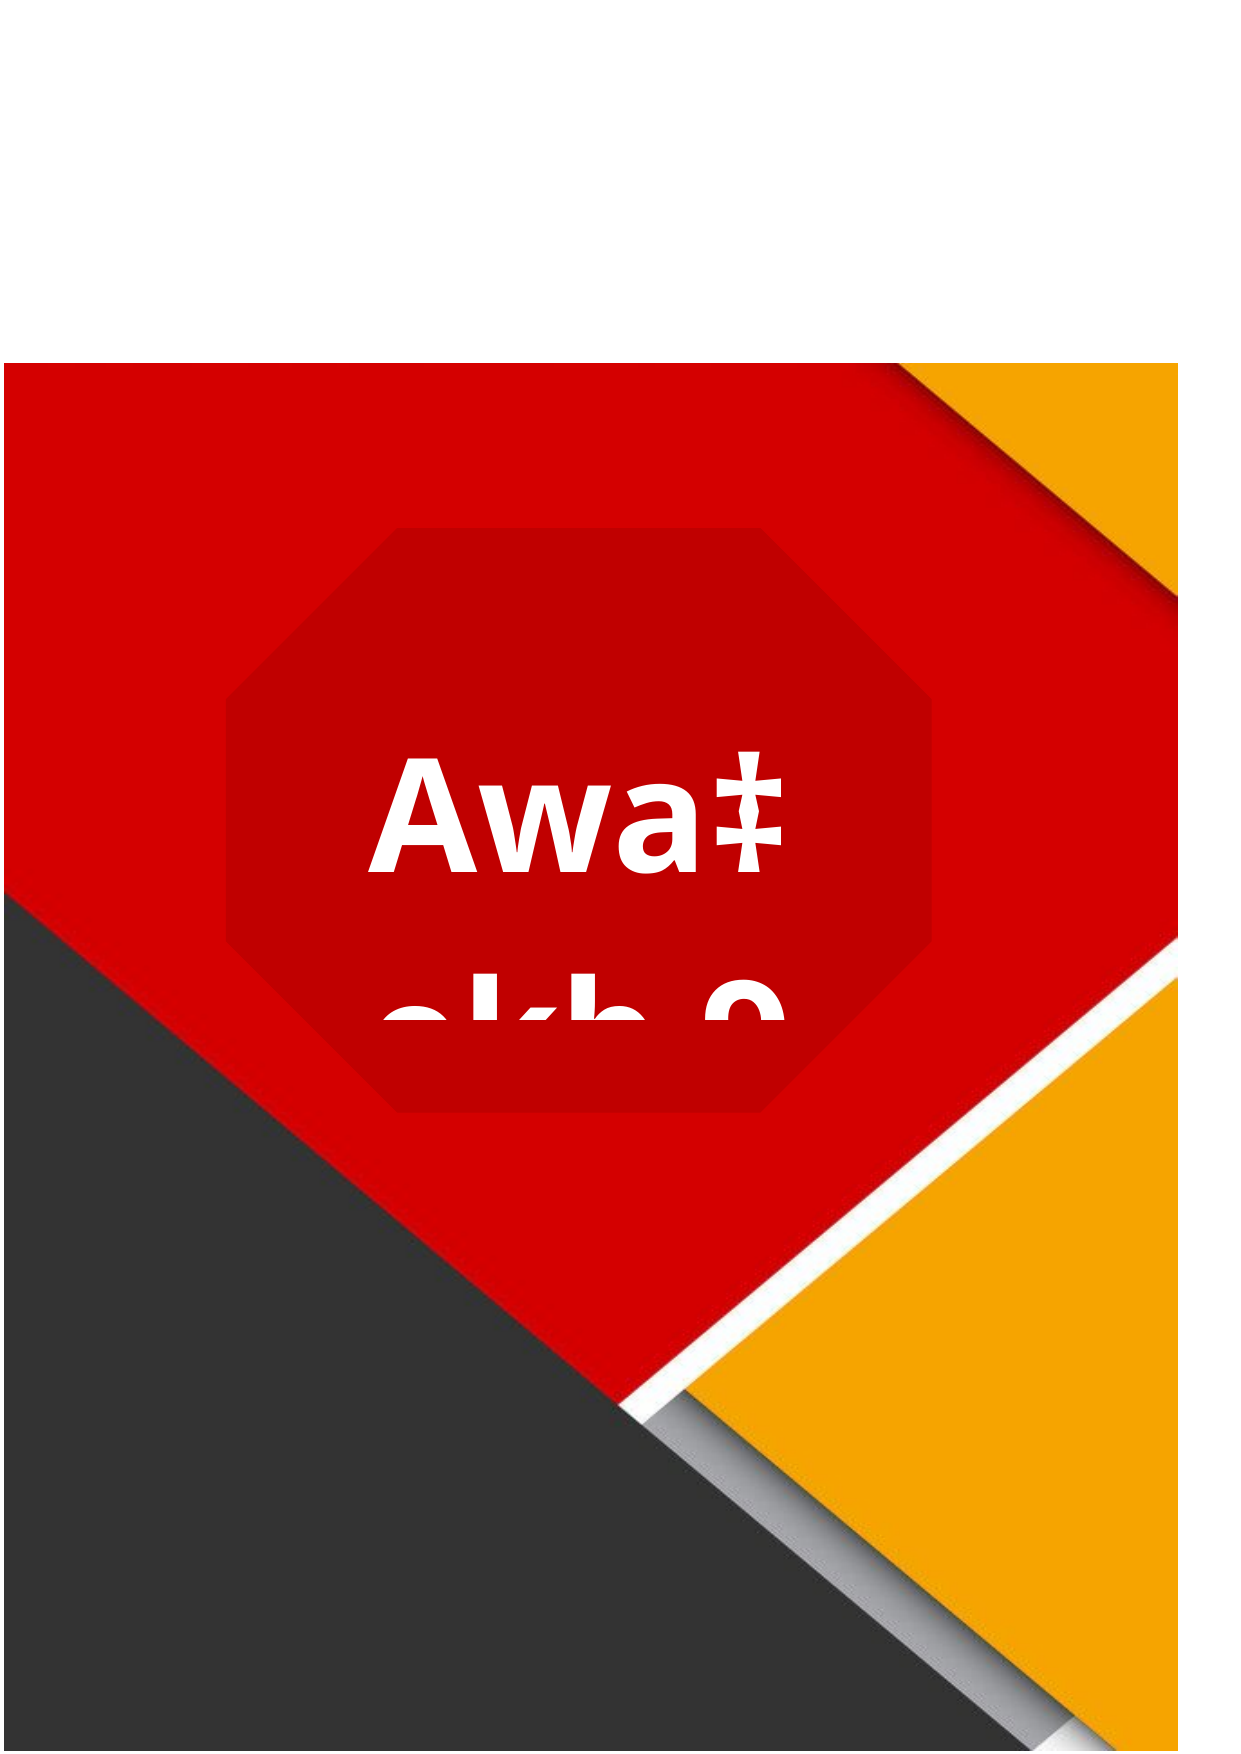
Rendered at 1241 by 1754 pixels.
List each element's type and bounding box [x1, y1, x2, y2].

picture [4, 363, 1178, 1751]
